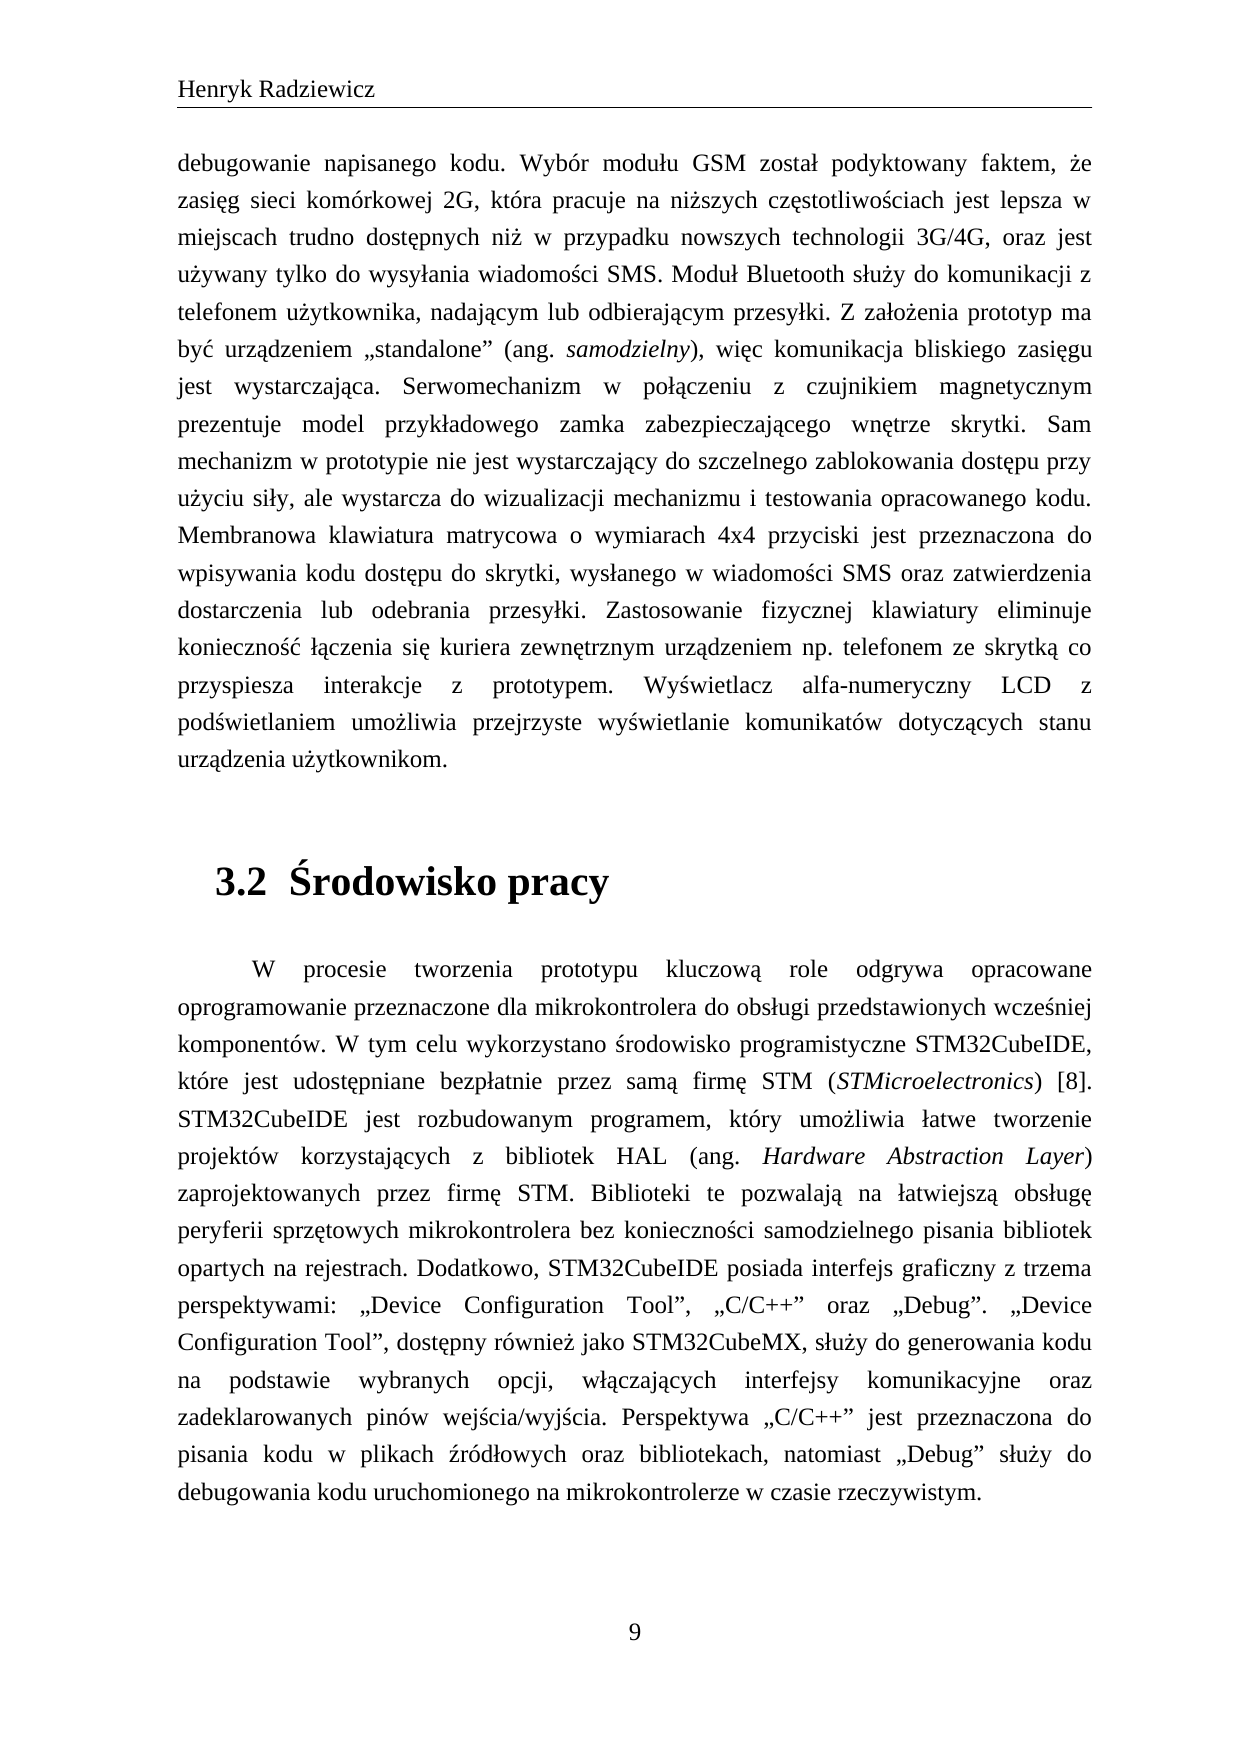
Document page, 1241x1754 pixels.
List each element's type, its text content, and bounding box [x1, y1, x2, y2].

text W procesie tworzenia prototypu kluczową role odgrywa opracowane oprogramowanie przeznaczone dla mikrokontrolera do obsługi przedstawionych wcześniej komponentów. W tym celu wykorzystano środowisko programistyczne STM32CubeIDE, które jest udostępniane bezpłatnie przez samą firmę STM (STMicroelectronics) [8]. STM32CubeIDE jest rozbudowanym programem, który umożliwia łatwe tworzenie projektów korzystających z bibliotek HAL (ang. Hardware Abstraction Layer) zaprojektowanych przez firmę STM. Biblioteki te pozwalają na łatwiejszą obsługę peryferii sprzętowych mikrokontrolera bez konieczności samodzielnego pisania bibliotek opartych na rejestrach. Dodatkowo, STM32CubeIDE posiada interfejs graficzny z trzema perspektywami: „Device Configuration Tool”, „C/C++” oraz „Debug”. „Device Configuration Tool”, dostępny również jako STM32CubeMX, służy do generowania kodu na podstawie wybranych opcji, włączających interfejsy komunikacyjne oraz zadeklarowanych pinów wejścia/wyjścia. Perspektywa „C/C++” jest przeznaczona do pisania kodu w plikach źródłowych oraz bibliotekach, natomiast „Debug” służy do debugowania kodu uruchomionego na mikrokontrolerze w czasie rzeczywistym. [177, 954, 1092, 1505]
subtitle 3.2 Środowisko pracy [215, 857, 1092, 904]
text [177, 148, 1092, 773]
